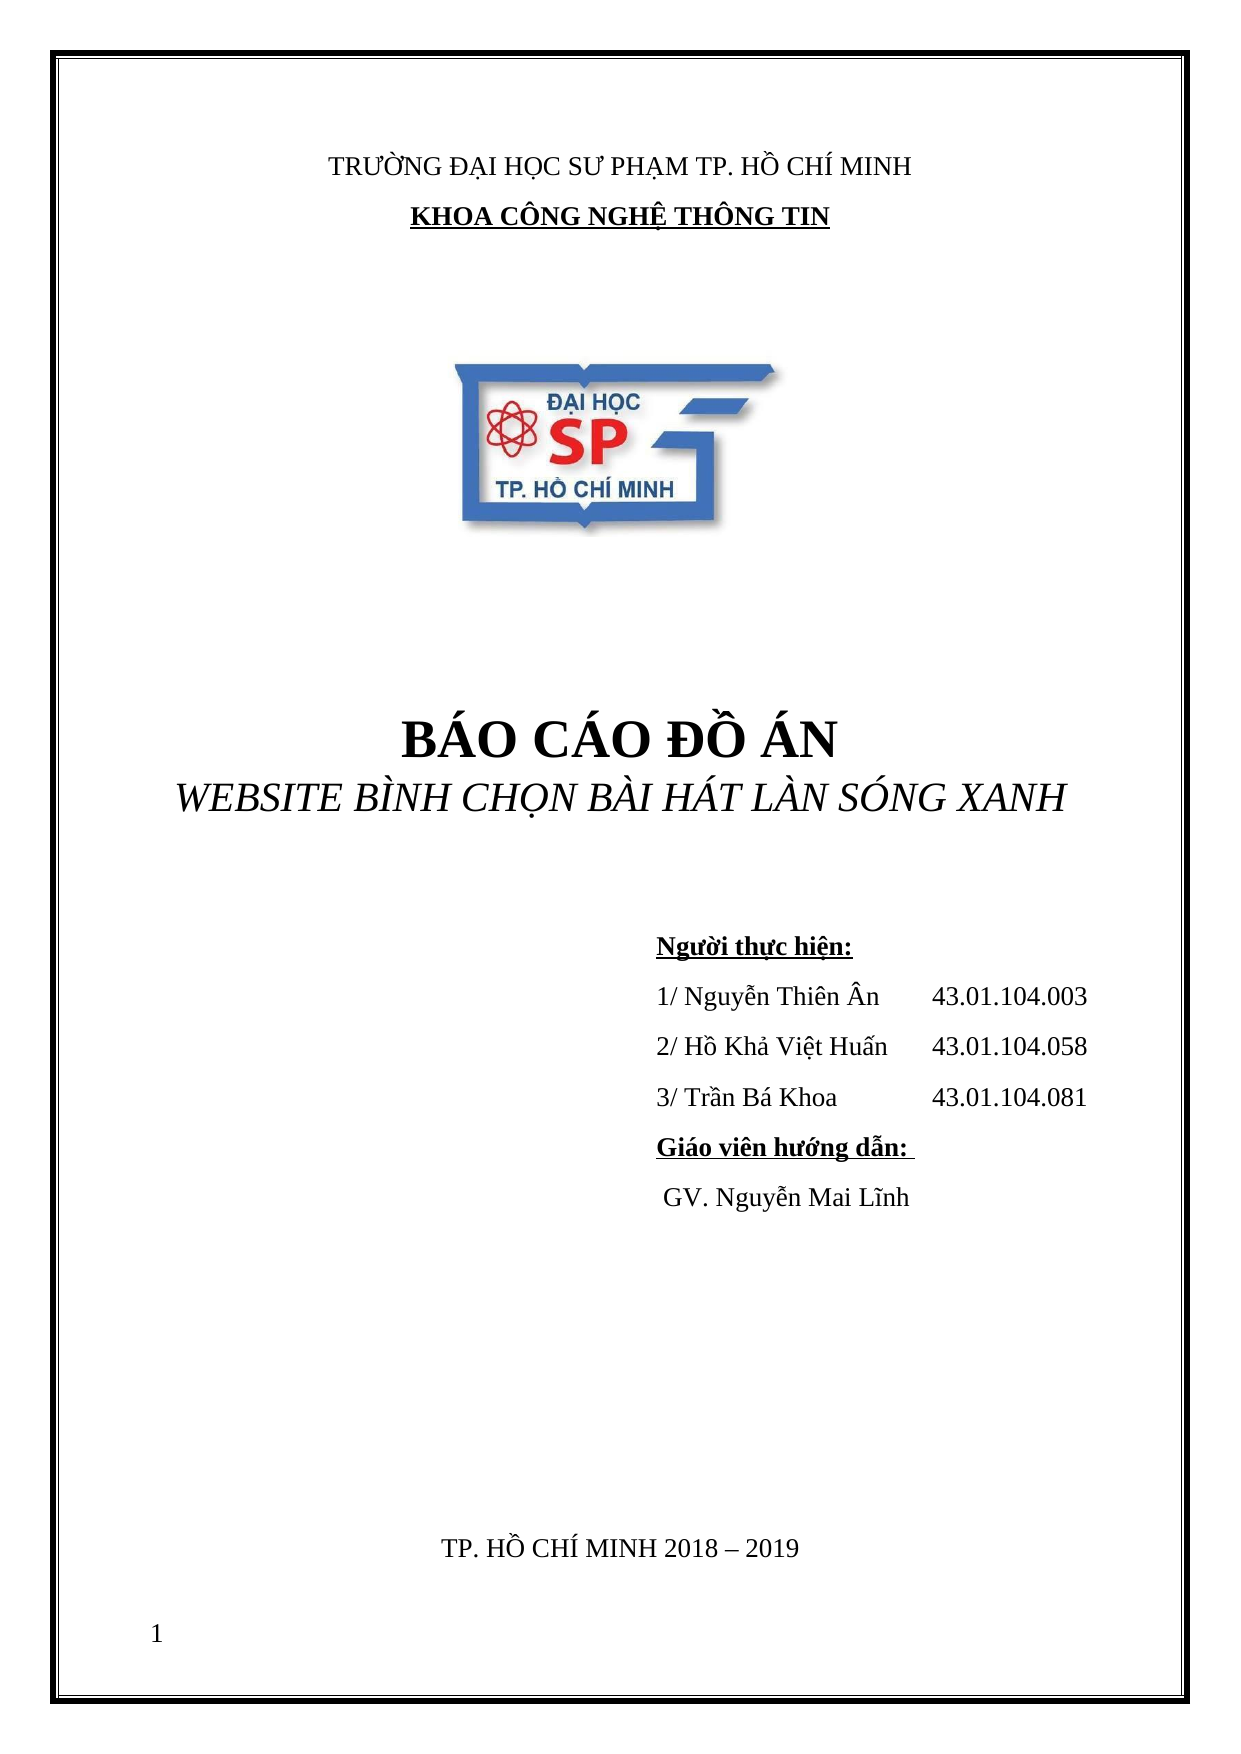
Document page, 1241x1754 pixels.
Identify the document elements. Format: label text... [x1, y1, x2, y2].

picture [447, 350, 793, 537]
text Giáo viên hướng dẫn: [150, 1131, 1090, 1162]
text Người thực hiện: [150, 930, 1090, 961]
text TRƯỜNG ĐẠI HỌC SƯ PHẠM TP. HỒ CHÍ MINH [150, 150, 1090, 181]
text 1/ Nguyễn Thiên Ân 43.01.104.003 [150, 980, 1090, 1011]
text TP. HỒ CHÍ MINH 2018 – 2019 [150, 1532, 1090, 1564]
text BÁO CÁO ĐỒ ÁN WEBSITE BÌNH CHỌN BÀI HÁT LÀN SÓNG XANH [150, 707, 1090, 821]
text GV. Nguyễn Mai Lĩnh [150, 1181, 1090, 1212]
text 2/ Hồ Khả Việt Huấn 43.01.104.058 [150, 1030, 1090, 1062]
text 3/ Trần Bá Khoa 43.01.104.081 [150, 1081, 1090, 1112]
text KHOA CÔNG NGHỆ THÔNG TIN [150, 200, 1090, 231]
